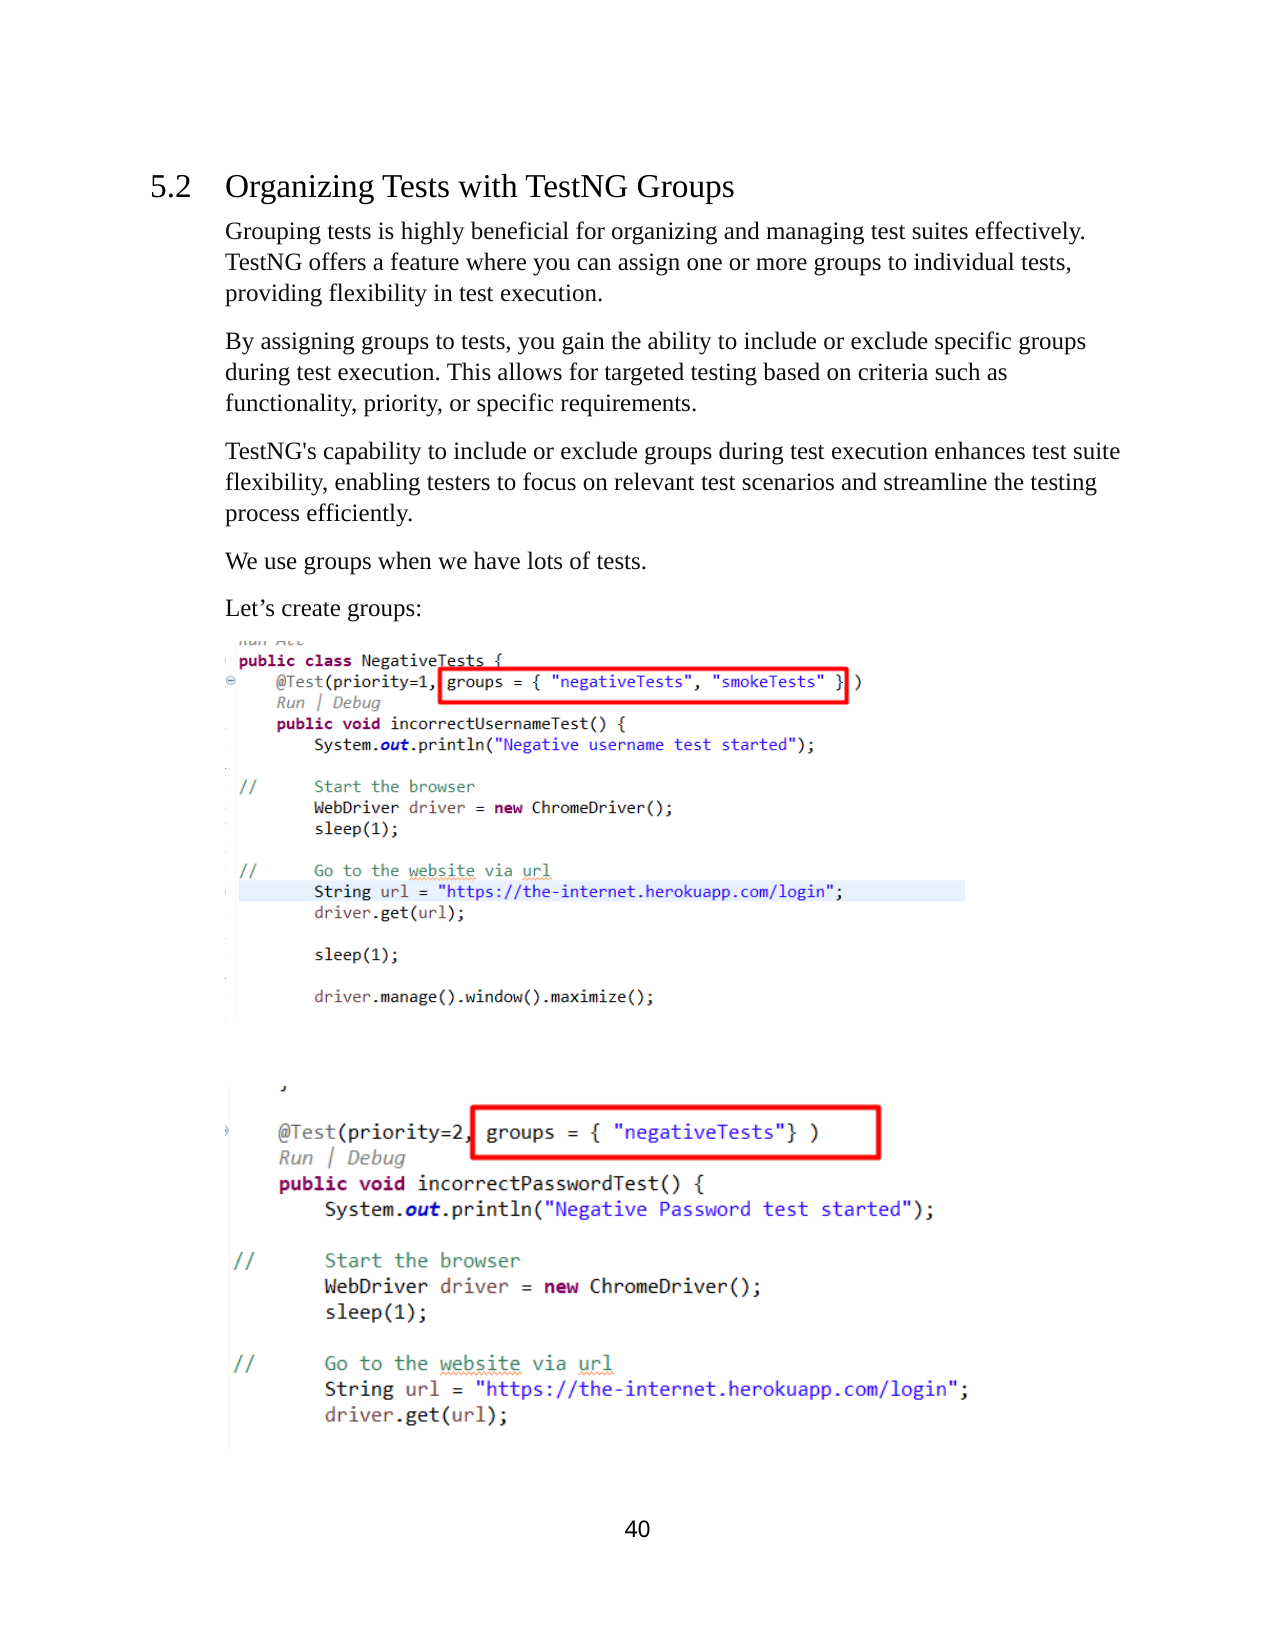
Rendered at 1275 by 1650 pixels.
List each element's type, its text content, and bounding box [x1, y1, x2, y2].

picture [225, 1086, 1019, 1450]
subtitle Organizing Tests with TestNG Groups [150, 167, 1125, 205]
text Grouping tests is highly beneficial for organizing and managing test suites effectively. TestNG offers a feature where you can assign one or more groups to individual tests, providing flexibility in test execution. [225, 216, 1125, 307]
text We use groups when we have lots of tests. [225, 546, 1125, 574]
text TestNG's capability to include or exclude groups during test execution enhances test suite flexibility, enabling testers to focus on relevant test scenarios and streamline the testing process efficiently. [225, 436, 1125, 527]
text Let’s create groups: [225, 593, 1125, 622]
text By assigning groups to tests, you gain the ability to include or exclude specific groups during test execution. This allows for targeted testing based on criteria such as functionality, priority, or specific requirements. [225, 326, 1125, 417]
picture [225, 641, 965, 1019]
